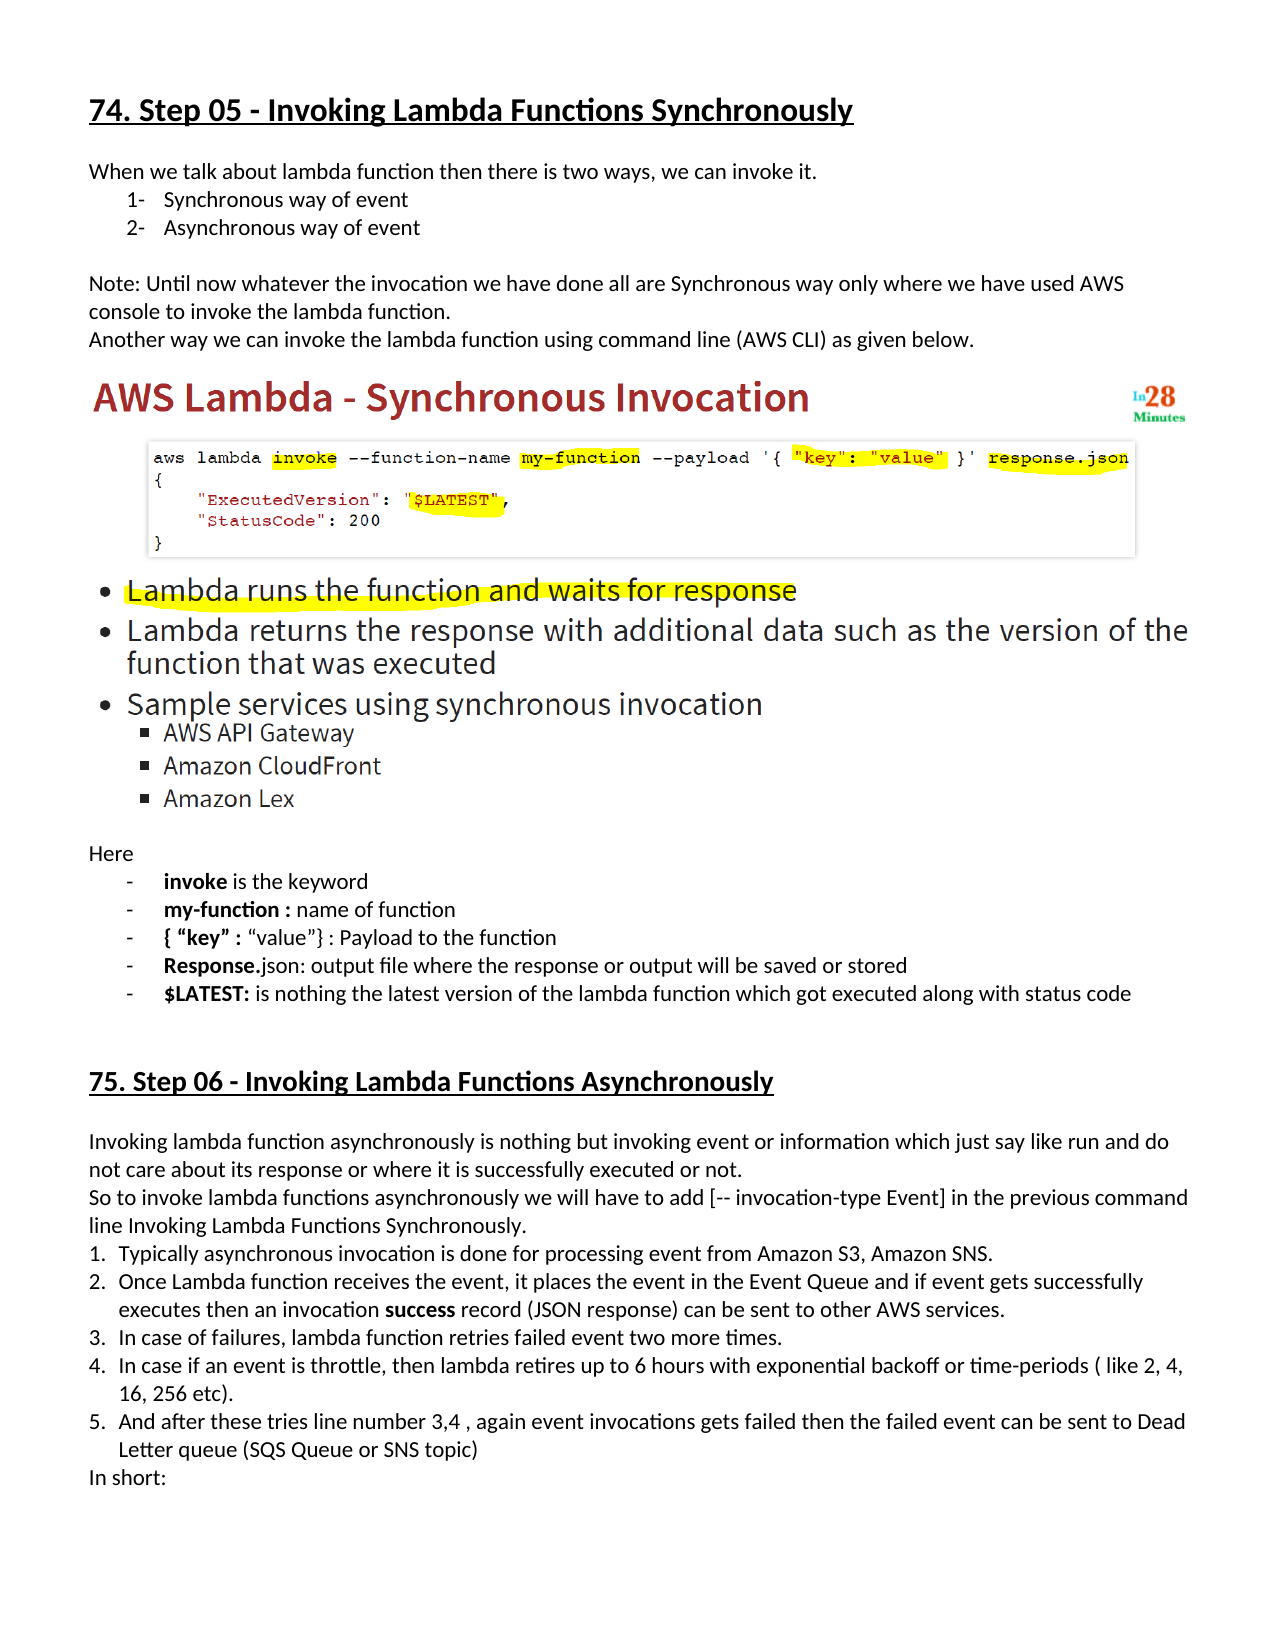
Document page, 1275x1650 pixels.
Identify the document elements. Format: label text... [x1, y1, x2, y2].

text 74. Step 05 - Invoking Lambda Functions Synchronously [89, 89, 1196, 129]
list my-function : name of function [126, 895, 1196, 923]
list In case if an event is throttle, then lambda retires up to 6 hours with exponential backoff or time-periods ( like 2, 4, 16, 256 etc). [89, 1351, 1196, 1407]
list { “key” : “value”} : Payload to the function [126, 923, 1196, 951]
text Here [89, 839, 1196, 867]
list And after these tries line number 3,4 , again event invocations gets failed then the failed event can be sent to Dead Letter queue (SQS Queue or SNS topic) [89, 1407, 1196, 1463]
list In case of failures, lambda function retries failed event two more times. [89, 1323, 1196, 1351]
text When we talk about lambda function then there is two ways, we can invoke it. [89, 157, 1196, 185]
text So to invoke lambda functions asynchronously we will have to add [-- invocation-type Event] in the previous command line Invoking Lambda Functions Synchronously. [89, 1183, 1196, 1239]
list Asynchronous way of event [126, 213, 1196, 241]
text Another way we can invoke the lambda function using command line (AWS CLI) as given below. [89, 326, 1196, 353]
list invoke is the keyword [126, 867, 1196, 895]
picture [88, 381, 1197, 812]
text 75. Step 06 - Invoking Lambda Functions Asynchronously [89, 1063, 1196, 1099]
list Typically asynchronous invocation is done for processing event from Amazon S3, Amazon SNS. [89, 1239, 1196, 1267]
text Invoking lambda function asynchronously is nothing but invoking event or information which just say like run and do not care about its response or where it is successfully executed or not. [89, 1127, 1196, 1183]
list Once Lambda function receives the event, it places the event in the Event Queue and if event gets successfully executes then an invocation success record (JSON response) can be sent to other AWS services. [89, 1267, 1196, 1323]
list $LATEST: is nothing the latest version of the lambda function which got executed along with status code [126, 979, 1196, 1007]
text In short: [89, 1463, 1196, 1491]
text Note: Until now whatever the invocation we have done all are Synchronous way only where we have used AWS console to invoke the lambda function. [89, 269, 1196, 326]
list Synchronous way of event [126, 185, 1196, 213]
list Response.json: output file where the response or output will be saved or stored [126, 951, 1196, 979]
